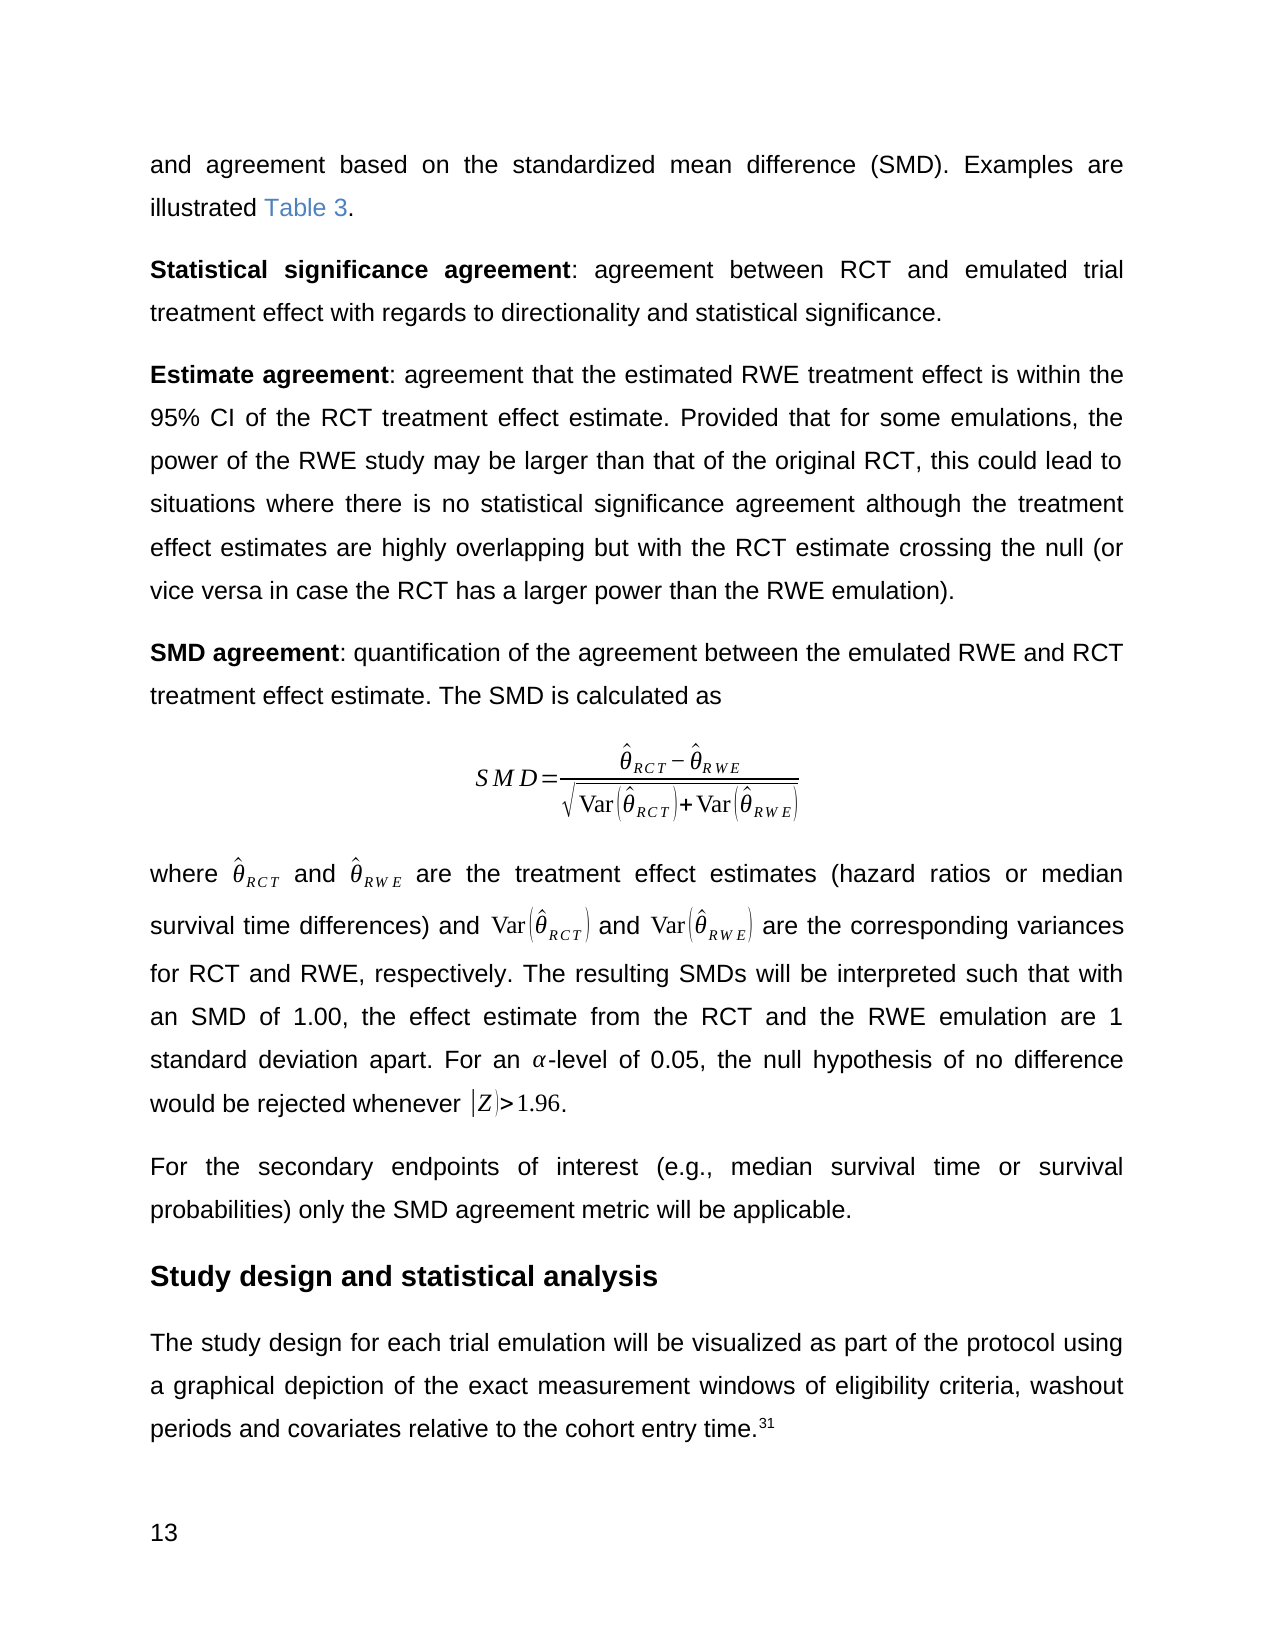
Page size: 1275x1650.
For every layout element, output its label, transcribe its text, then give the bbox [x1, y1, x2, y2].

text SMD agreement: quantification of the agreement between the emulated RWE and RCT treatment effect estimate. The SMD is calculated as [150, 637, 1125, 709]
text where and are the treatment effect estimates (hazard ratios or median survival time differences) and and are the corresponding variances for RCT and RWE, respectively. The resulting SMDs will be interpreted such that with an SMD of 1.00, the effect estimate from the RCT and the RWE emulation are 1 standard deviation apart. For an -level of 0.05, the null hypothesis of no difference would be rejected whenever . [150, 856, 1125, 1119]
text Estimate agreement: agreement that the estimated RWE treatment effect is within the 95% CI of the RCT treatment effect estimate. Provided that for some emulations, the power of the RWE study may be larger than that of the original RCT, this could lead to situations where there is no statistical significance agreement although the treatment effect estimates are highly overlapping but with the RCT estimate crossing the null (or vice versa in case the RCT has a larger power than the RWE emulation). [150, 360, 1125, 604]
text Statistical significance agreement: agreement between RCT and emulated trial treatment effect with regards to directionality and statistical significance. [150, 255, 1125, 327]
subtitle Study design and statistical analysis [150, 1259, 1125, 1293]
text For the secondary endpoints of interest (e.g., median survival time or survival probabilities) only the SMD agreement metric will be applicable. [150, 1152, 1125, 1224]
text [150, 150, 1125, 222]
text The study design for each trial emulation will be visualized as part of the protocol using a graphical depiction of the exact measurement windows of eligibility criteria, washout periods and covariates relative to the cohort entry time.31 [150, 1328, 1125, 1443]
